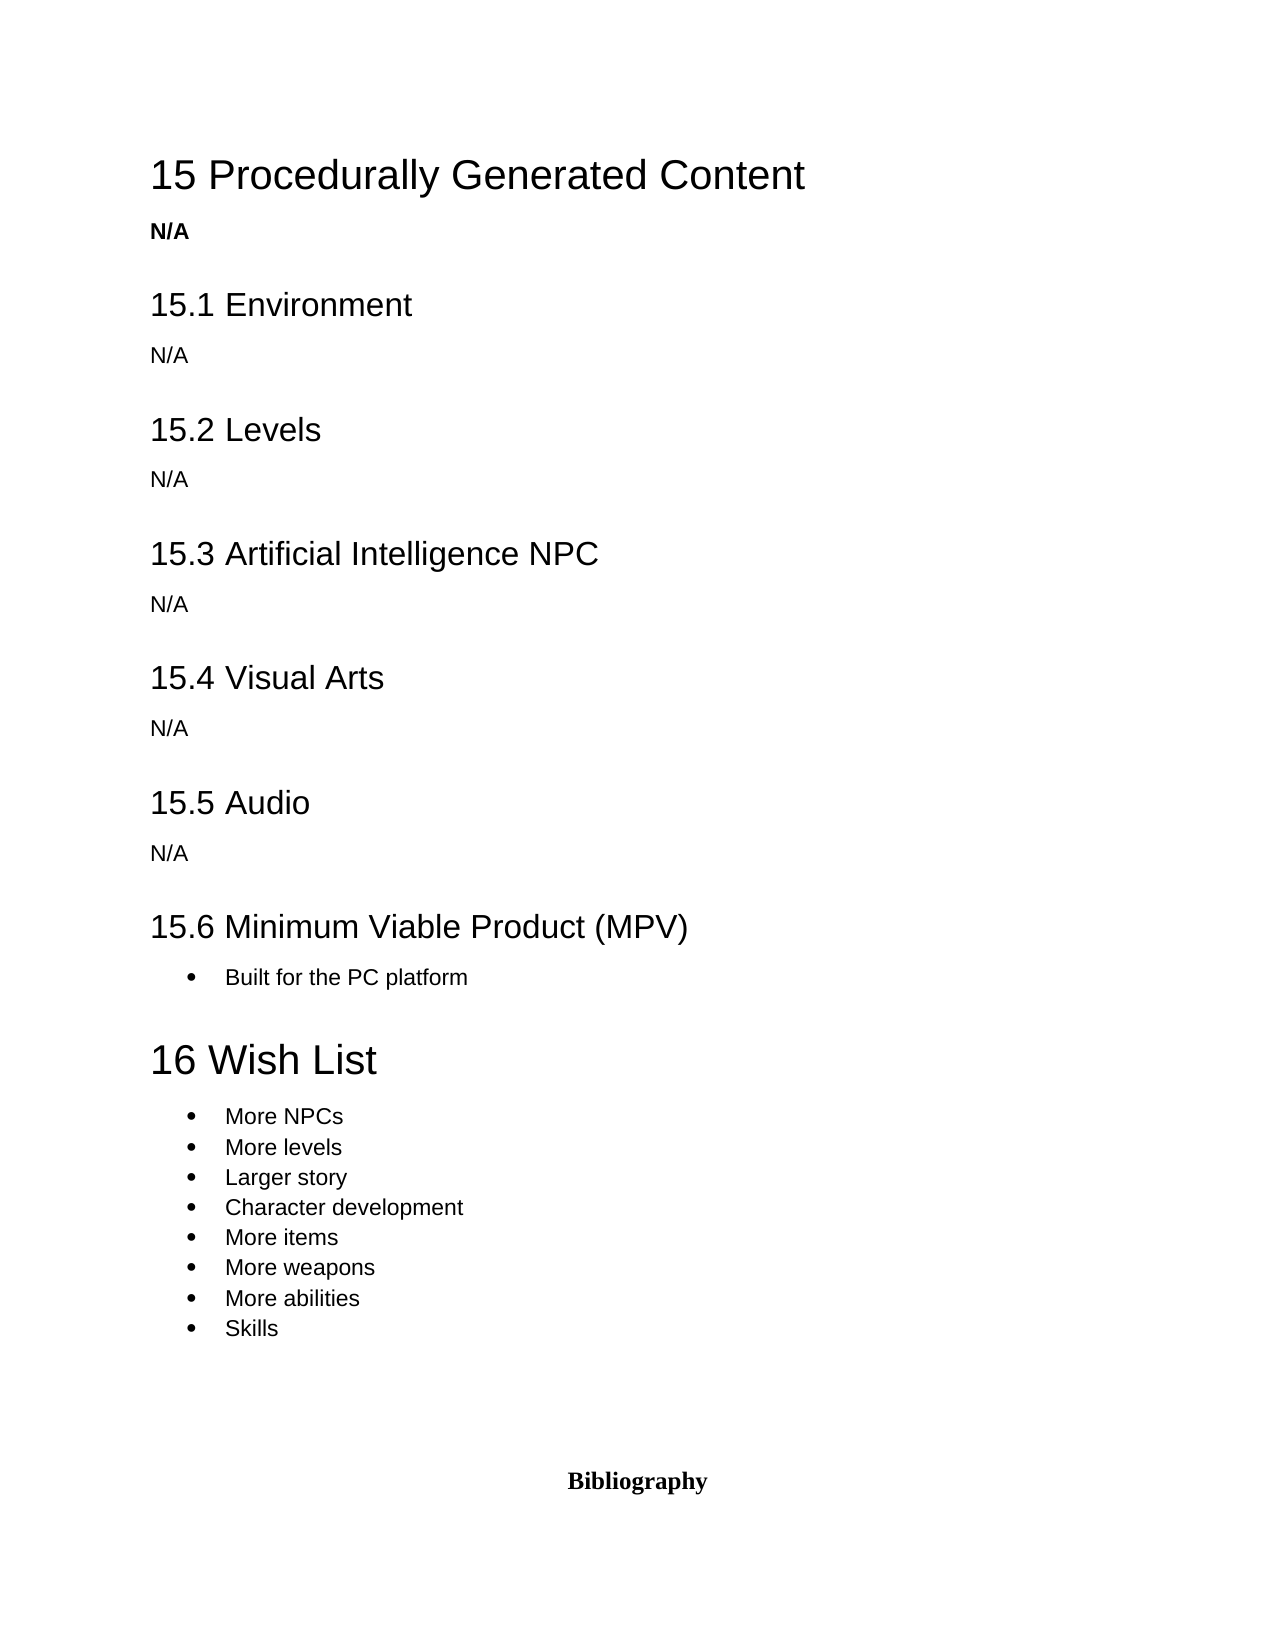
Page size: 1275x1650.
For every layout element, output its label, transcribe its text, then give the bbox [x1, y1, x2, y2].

subtitle 15.2 Levels [150, 410, 1125, 448]
list Skills [187, 1315, 1125, 1341]
text N/A [150, 218, 1125, 244]
text N/A [150, 715, 1125, 741]
text N/A [150, 342, 1125, 368]
text N/A [150, 466, 1125, 493]
subtitle 15.6 Minimum Viable Product (MPV) [150, 907, 1125, 946]
list More abilities [187, 1284, 1125, 1311]
subtitle 15.3 Artificial Intelligence NPC [150, 534, 1125, 572]
list More items [187, 1224, 1125, 1251]
list Character development [187, 1194, 1125, 1220]
list More NPCs [187, 1103, 1125, 1130]
list Larger story [187, 1164, 1125, 1190]
list More levels [187, 1133, 1125, 1160]
subtitle 15.1 Environment [150, 285, 1125, 324]
list More weapons [187, 1254, 1125, 1281]
text Bibliography [150, 1466, 1125, 1494]
list Built for the PC platform [187, 964, 1125, 990]
subtitle 15.5 Audio [150, 783, 1125, 821]
subtitle 15.4 Visual Arts [150, 658, 1125, 697]
text N/A [150, 591, 1125, 617]
text N/A [150, 839, 1125, 866]
subtitle 15 Procedurally Generated Content [150, 150, 1125, 198]
subtitle 16 Wish List [150, 1036, 1125, 1084]
